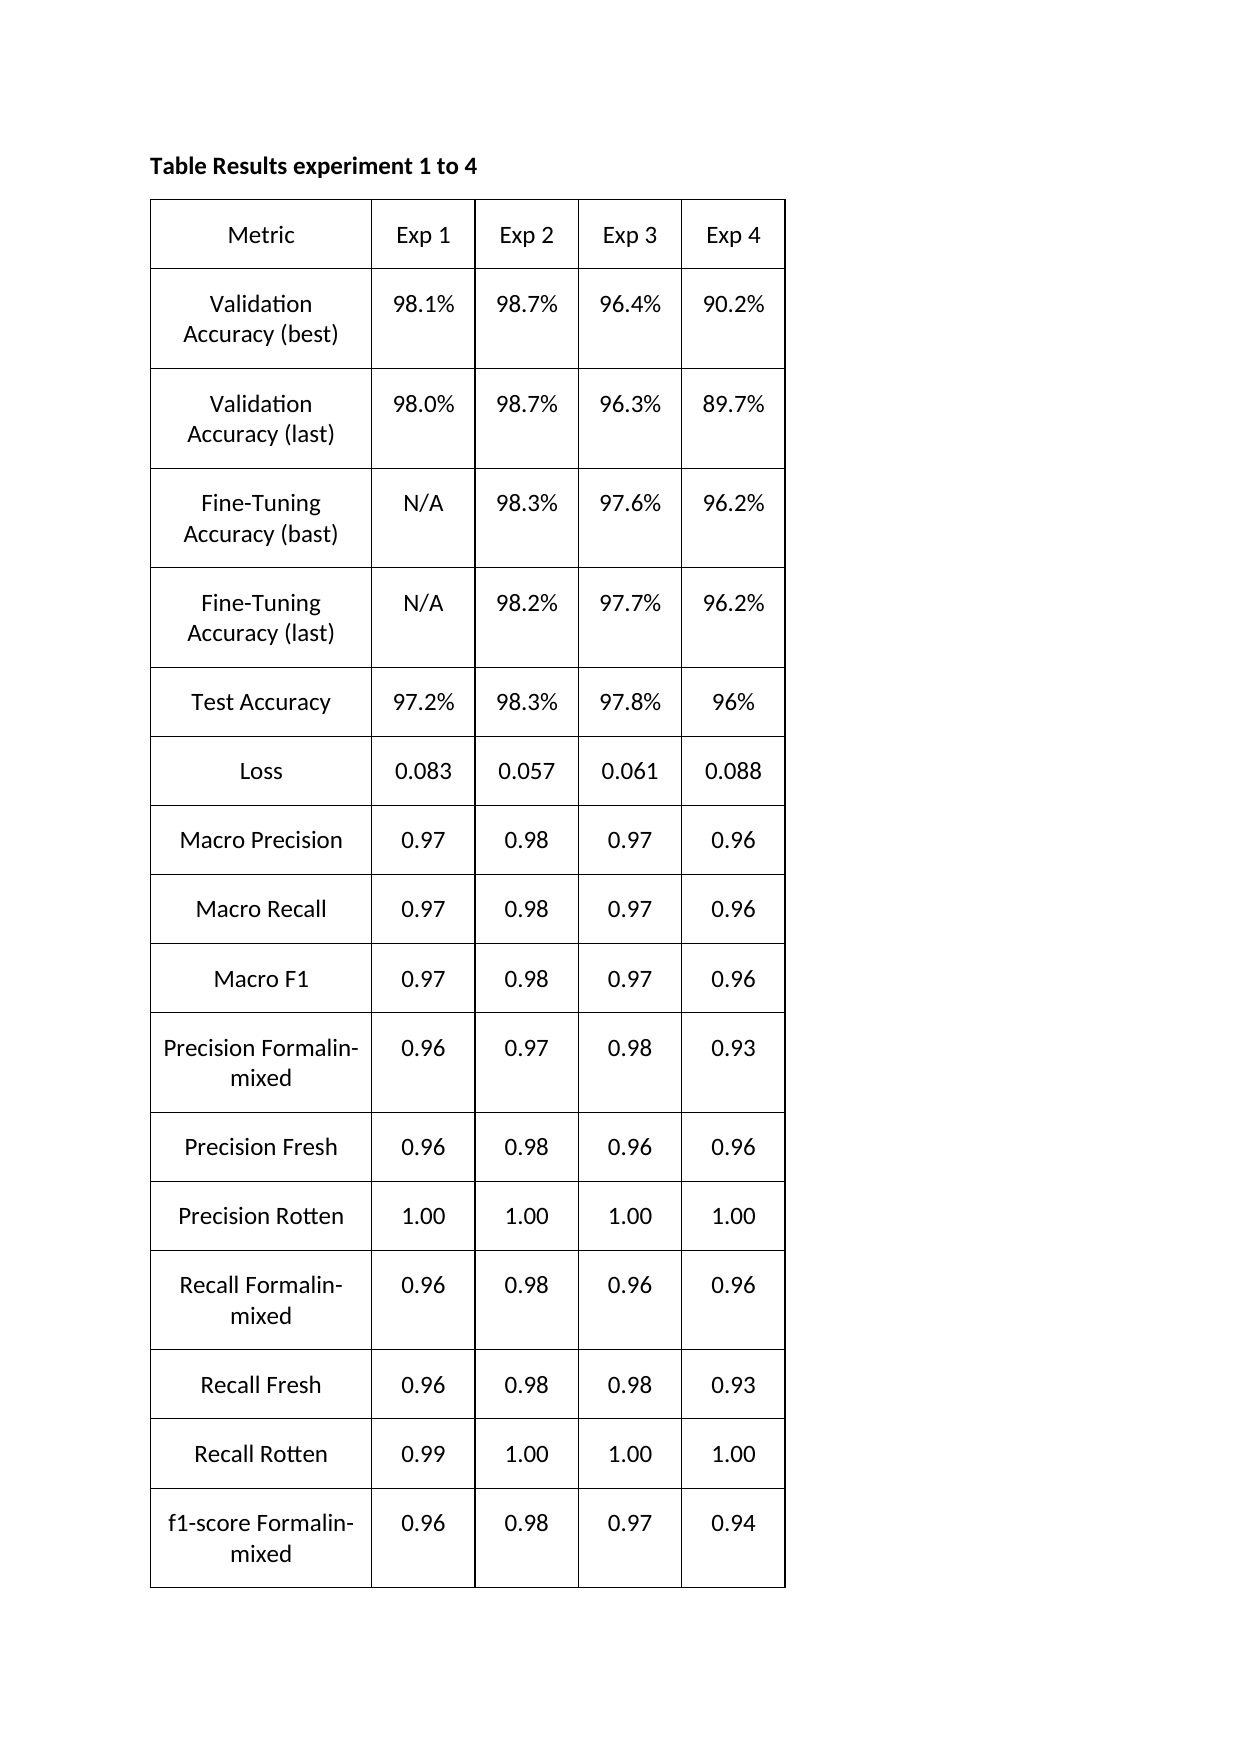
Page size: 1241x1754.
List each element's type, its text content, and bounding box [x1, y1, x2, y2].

table_cell 1.00 [476, 1182, 578, 1250]
table_cell 0.96 [372, 1113, 474, 1181]
table_cell 0.96 [579, 1251, 681, 1349]
table_cell 0.97 [372, 806, 474, 874]
table_cell 89.7% [682, 369, 784, 467]
table_cell Recall Rotten [151, 1419, 371, 1487]
table_cell Validation Accuracy (best) [151, 269, 371, 368]
table_header Exp 3 [579, 200, 681, 268]
table_cell 0.97 [579, 944, 681, 1012]
table_cell Precision Formalin-mixed [151, 1013, 371, 1112]
table_cell 0.96 [682, 1113, 784, 1181]
table_cell 0.083 [372, 737, 474, 805]
table_cell 97.8% [579, 668, 681, 736]
table_cell 96.3% [579, 369, 681, 467]
text Table Results experiment 1 to 4 [150, 150, 1090, 181]
table_cell 1.00 [579, 1182, 681, 1250]
table_cell 1.00 [682, 1182, 784, 1250]
table_cell f1-score Formalin-mixed [151, 1489, 371, 1587]
table_cell 96.4% [579, 269, 681, 368]
table_cell 98.7% [476, 369, 578, 467]
table_cell 0.94 [682, 1489, 784, 1587]
table_cell 0.97 [372, 944, 474, 1012]
table_cell 0.98 [476, 1251, 578, 1349]
table_cell Precision Fresh [151, 1113, 371, 1181]
table_cell 0.98 [579, 1350, 681, 1418]
table_cell 0.96 [682, 875, 784, 943]
table_cell Recall Formalin-mixed [151, 1251, 371, 1349]
table_cell Macro F1 [151, 944, 371, 1012]
table_cell Fine-Tuning Accuracy (last) [151, 568, 371, 667]
table_cell 98.1% [372, 269, 474, 368]
table_header Exp 2 [476, 200, 578, 268]
table_cell 0.93 [682, 1013, 784, 1112]
table_cell 0.99 [372, 1419, 474, 1487]
table_cell Fine-Tuning Accuracy (bast) [151, 469, 371, 567]
table_cell 98.2% [476, 568, 578, 667]
table_cell 1.00 [372, 1182, 474, 1250]
table_cell 90.2% [682, 269, 784, 368]
table_cell 1.00 [476, 1419, 578, 1487]
table_cell 0.98 [476, 1113, 578, 1181]
table_cell 0.088 [682, 737, 784, 805]
table_cell 0.98 [476, 875, 578, 943]
table_cell N/A [372, 568, 474, 667]
table_cell 97.7% [579, 568, 681, 667]
table_cell 0.96 [372, 1350, 474, 1418]
table_cell Test Accuracy [151, 668, 371, 736]
table_cell 0.93 [682, 1350, 784, 1418]
table_cell Precision Rotten [151, 1182, 371, 1250]
table_cell 0.96 [372, 1489, 474, 1587]
table_cell 98.3% [476, 469, 578, 567]
table_cell 0.96 [682, 944, 784, 1012]
table_header Exp 4 [682, 200, 784, 268]
table_cell 98.0% [372, 369, 474, 467]
table_cell 0.97 [579, 1489, 681, 1587]
table_cell 0.96 [682, 1251, 784, 1349]
table_cell 0.96 [372, 1013, 474, 1112]
table_cell 0.97 [579, 806, 681, 874]
table_cell 0.97 [579, 875, 681, 943]
table_cell 97.6% [579, 469, 681, 567]
table_cell 96.2% [682, 469, 784, 567]
table_header Exp 1 [372, 200, 474, 268]
table_cell 96% [682, 668, 784, 736]
table_cell 0.97 [372, 875, 474, 943]
table_cell 0.98 [476, 806, 578, 874]
table_cell 0.057 [476, 737, 578, 805]
table_cell 98.7% [476, 269, 578, 368]
table_cell Recall Fresh [151, 1350, 371, 1418]
table_cell 0.98 [579, 1013, 681, 1112]
table_cell Validation Accuracy (last) [151, 369, 371, 467]
table_cell Loss [151, 737, 371, 805]
table_cell 98.3% [476, 668, 578, 736]
table_cell 0.98 [476, 1350, 578, 1418]
table_cell 1.00 [579, 1419, 681, 1487]
table_cell 0.96 [372, 1251, 474, 1349]
table_cell 0.98 [476, 1489, 578, 1587]
table_cell 1.00 [682, 1419, 784, 1487]
table_cell 0.96 [682, 806, 784, 874]
table_cell Macro Precision [151, 806, 371, 874]
table_cell 0.97 [476, 1013, 578, 1112]
table_cell 97.2% [372, 668, 474, 736]
table_cell 0.96 [579, 1113, 681, 1181]
table_cell 0.061 [579, 737, 681, 805]
table_cell 0.98 [476, 944, 578, 1012]
table_cell 96.2% [682, 568, 784, 667]
table_cell Macro Recall [151, 875, 371, 943]
table_header Metric [151, 200, 371, 268]
table_cell N/A [372, 469, 474, 567]
